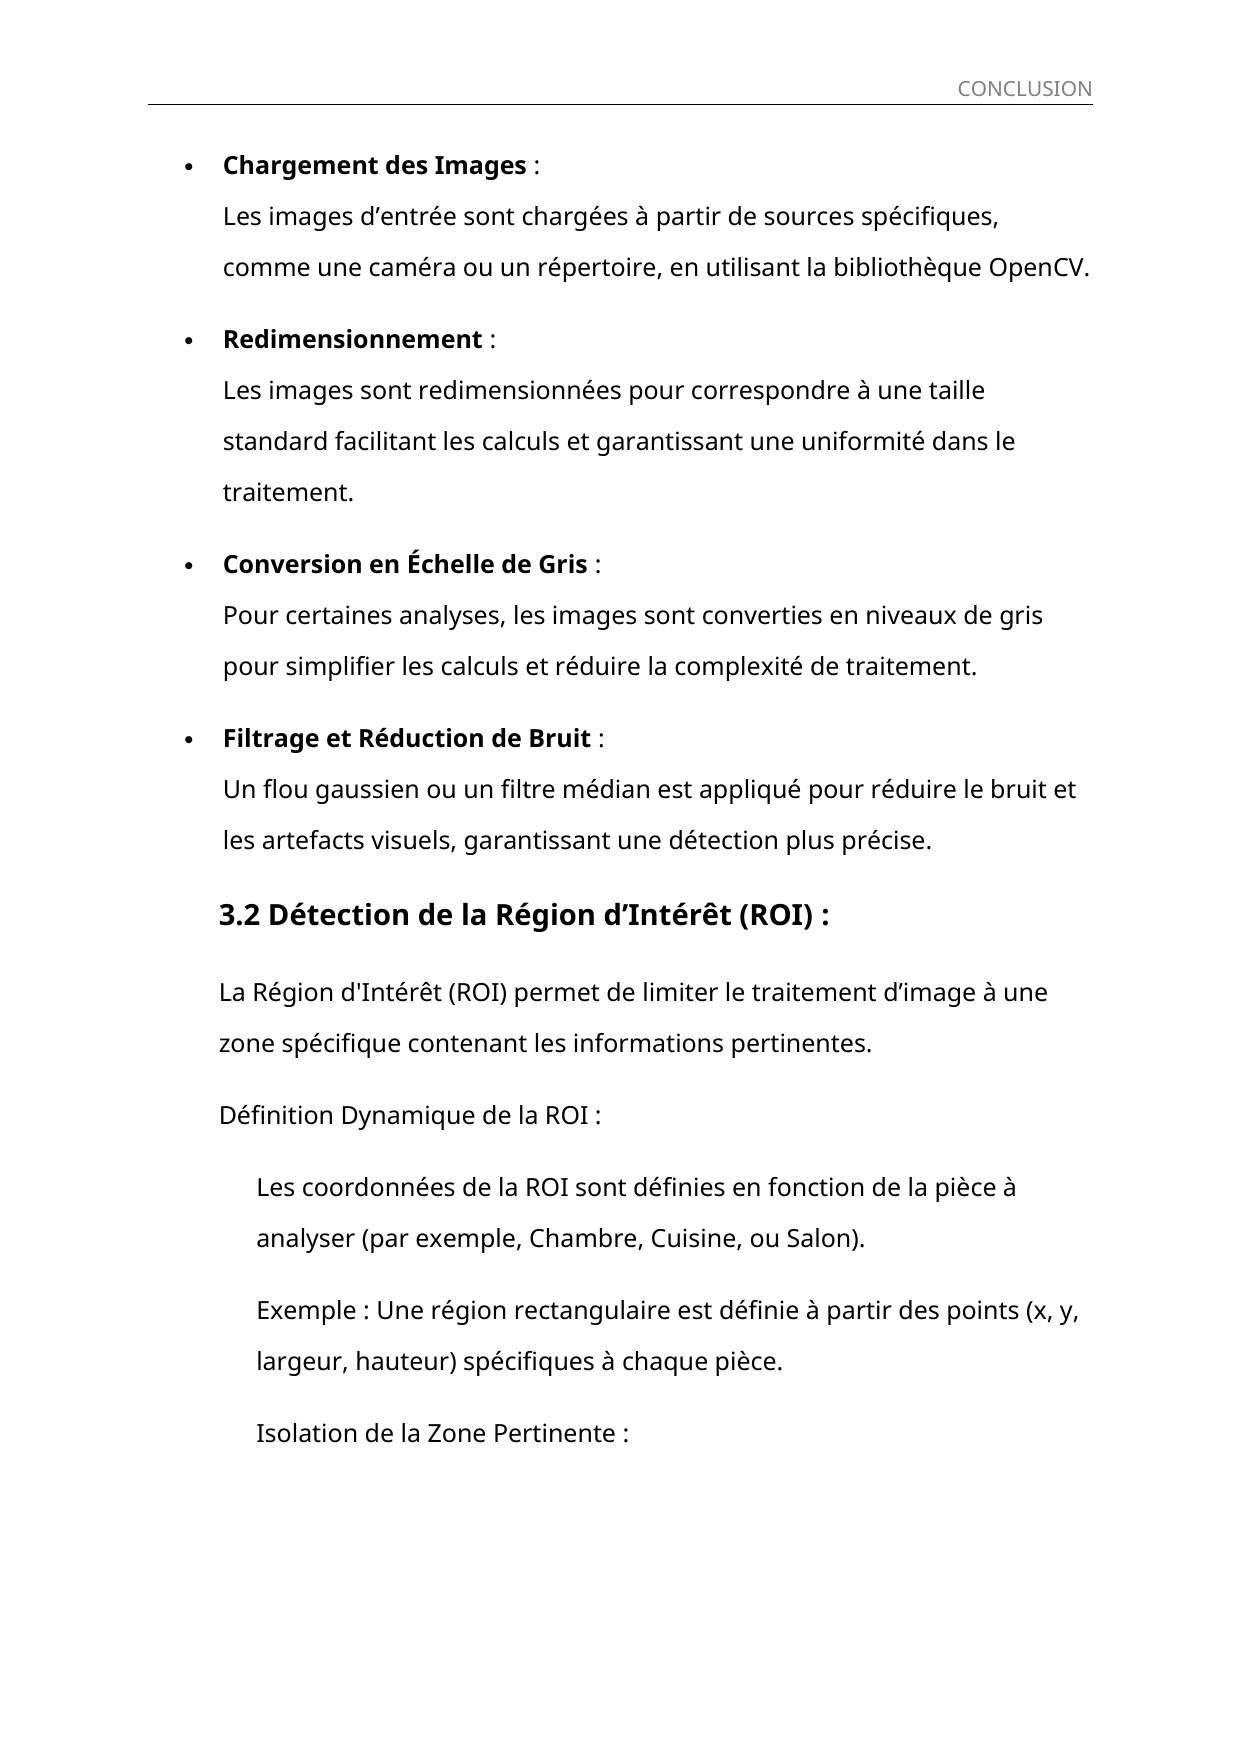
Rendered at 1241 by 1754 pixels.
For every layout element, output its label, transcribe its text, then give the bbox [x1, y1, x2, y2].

list Conversion en Échelle de Gris : Pour certaines analyses, les images sont converties en niveaux de gris pour simplifier les calculs et réduire la complexité de traitement. [185, 547, 1093, 683]
list Les coordonnées de la ROI sont définies en fonction de la pièce à analyser (par exemple, Chambre, Cuisine, ou Salon). [256, 1169, 1093, 1255]
text La Région d'Intérêt (ROI) permet de limiter le traitement d’image à une zone spécifique contenant les informations pertinentes. [218, 975, 1093, 1060]
text Définition Dynamique de la ROI : [148, 1098, 1093, 1132]
list Filtrage et Réduction de Bruit : Un flou gaussien ou un filtre médian est appliqué pour réduire le bruit et les artefacts visuels, garantissant une détection plus précise. [185, 721, 1093, 857]
list Chargement des Images : Les images d’entrée sont chargées à partir de sources spécifiques, comme une caméra ou un répertoire, en utilisant la bibliothèque OpenCV. [185, 148, 1093, 284]
list Exemple : Une région rectangulaire est définie à partir des points (x, y, largeur, hauteur) spécifiques à chaque pièce. [256, 1292, 1093, 1378]
list Isolation de la Zone Pertinente : [256, 1415, 1093, 1449]
list Redimensionnement : Les images sont redimensionnées pour correspondre à une taille standard facilitant les calculs et garantissant une uniformité dans le traitement. [185, 322, 1093, 509]
text 3.2 Détection de la Région d’Intérêt (ROI) : [218, 894, 1093, 934]
